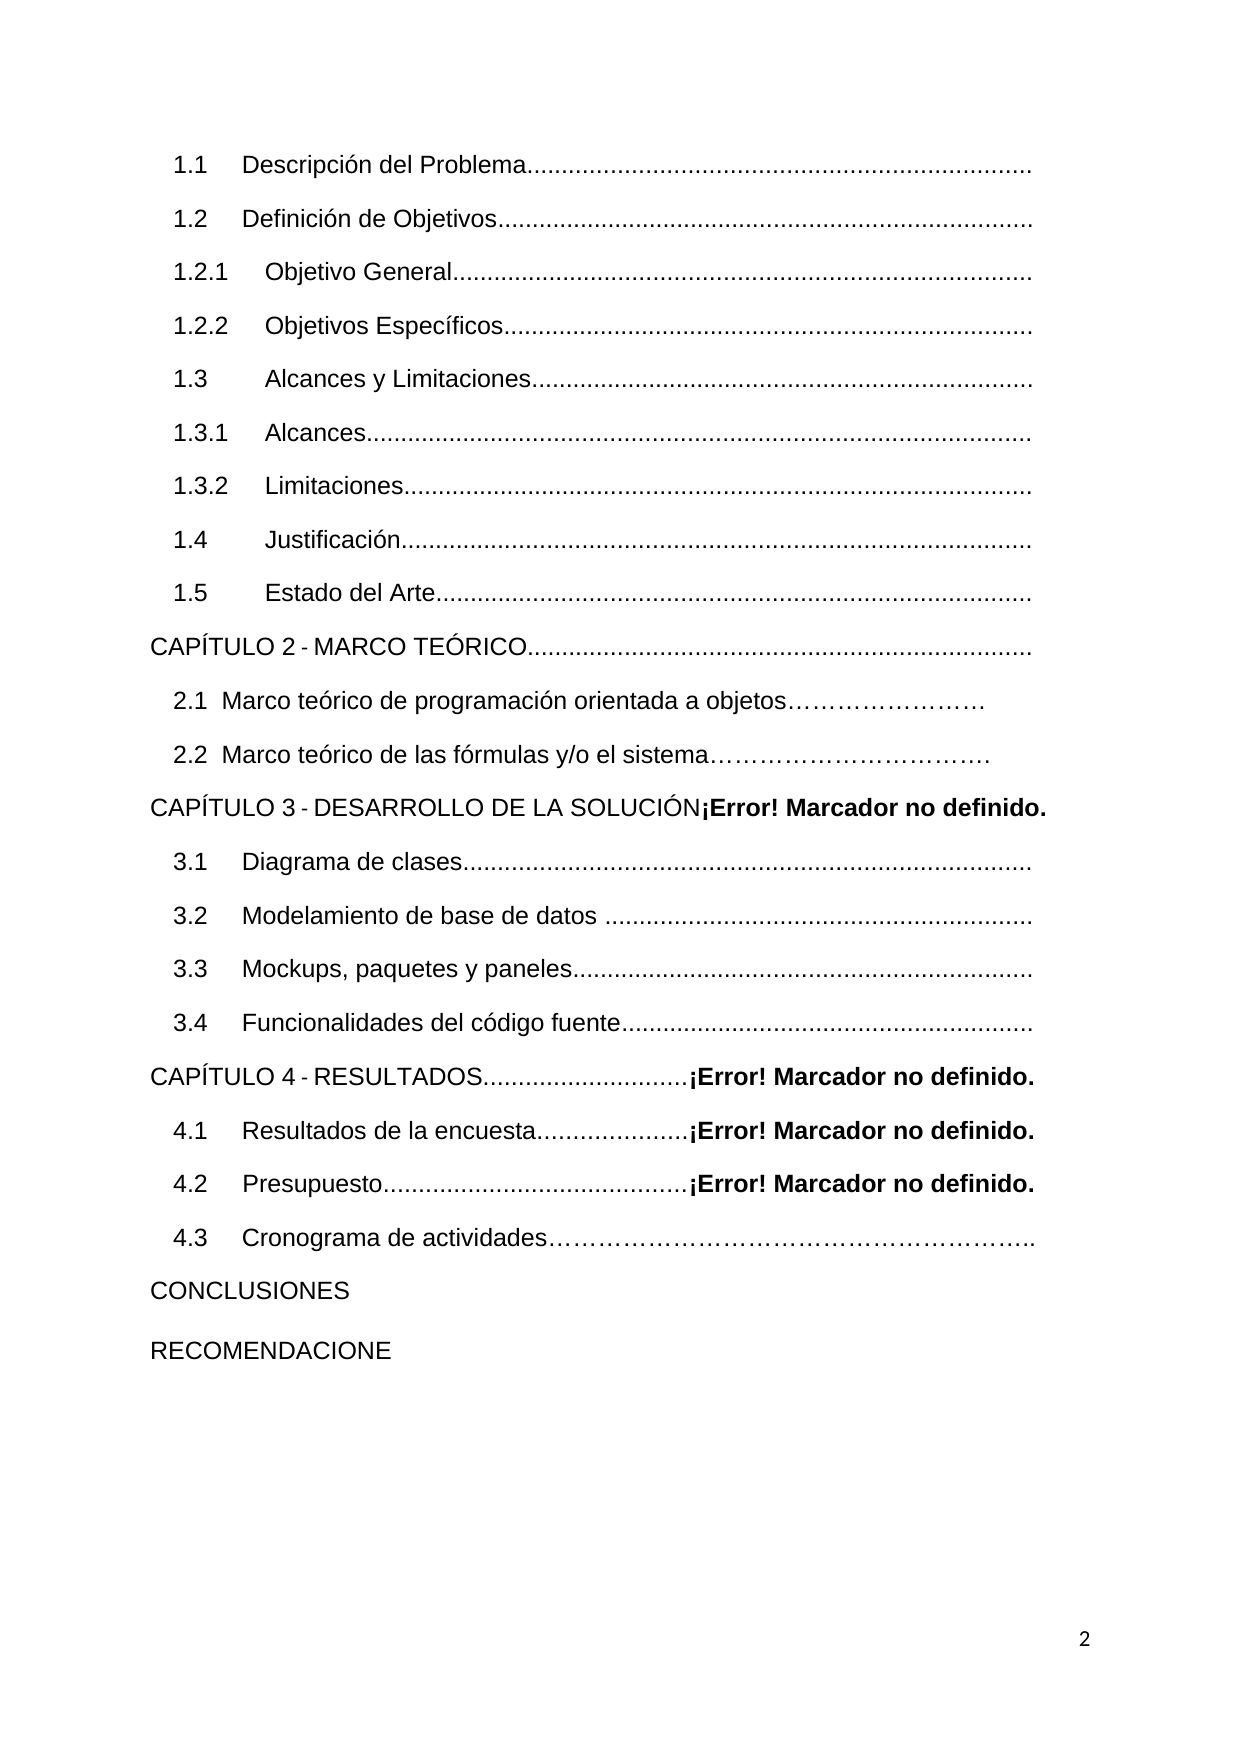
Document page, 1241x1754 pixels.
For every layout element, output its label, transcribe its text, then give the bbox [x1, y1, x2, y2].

text 4.1 Resultados de la encuesta ¡Error! Marcador no definido. [173, 1116, 1090, 1144]
text 4.3 Cronograma de actividades………………………………………………….. [173, 1223, 1090, 1251]
text 1.2.2 Objetivos Específicos [173, 311, 1090, 339]
text RECOMENDACIONE [150, 1336, 1090, 1365]
text 1.4 Justificación [173, 525, 1090, 553]
text CONCLUSIONES [150, 1276, 1090, 1305]
text CAPÍTULO 2 - MARCO TEÓRICO [150, 632, 1090, 661]
text 3.3 Mockups, paquetes y paneles [173, 954, 1090, 983]
text 1.2 Definición de Objetivos [173, 203, 1090, 232]
text CAPÍTULO 4 - RESULTADOS ¡Error! Marcador no definido. [150, 1061, 1090, 1091]
text 4.2 Presupuesto ¡Error! Marcador no definido. [173, 1169, 1090, 1198]
text 2.1 Marco teórico de programación orientada a objetos…………………… [173, 686, 1090, 715]
text 2.2 Marco teórico de las fórmulas y/o el sistema……………………………. [173, 739, 1090, 768]
text 3.1 Diagrama de clases [173, 847, 1090, 876]
text 3.2 Modelamiento de base de datos [173, 901, 1090, 929]
text 3.4 Funcionalidades del código fuente [173, 1008, 1090, 1037]
text 1.3.1 Alcances [173, 418, 1090, 446]
text 1.5 Estado del Arte [173, 578, 1090, 607]
text 1.1 Descripción del Problema [173, 150, 1090, 179]
text 1.2.1 Objetivo General [173, 257, 1090, 286]
text CAPÍTULO 3 - DESARROLLO DE LA SOLUCIÓN ¡Error! Marcador no definido. [150, 793, 1090, 822]
text 1.3 Alcances y Limitaciones [173, 364, 1090, 393]
text 1.3.2 Limitaciones [173, 471, 1090, 500]
